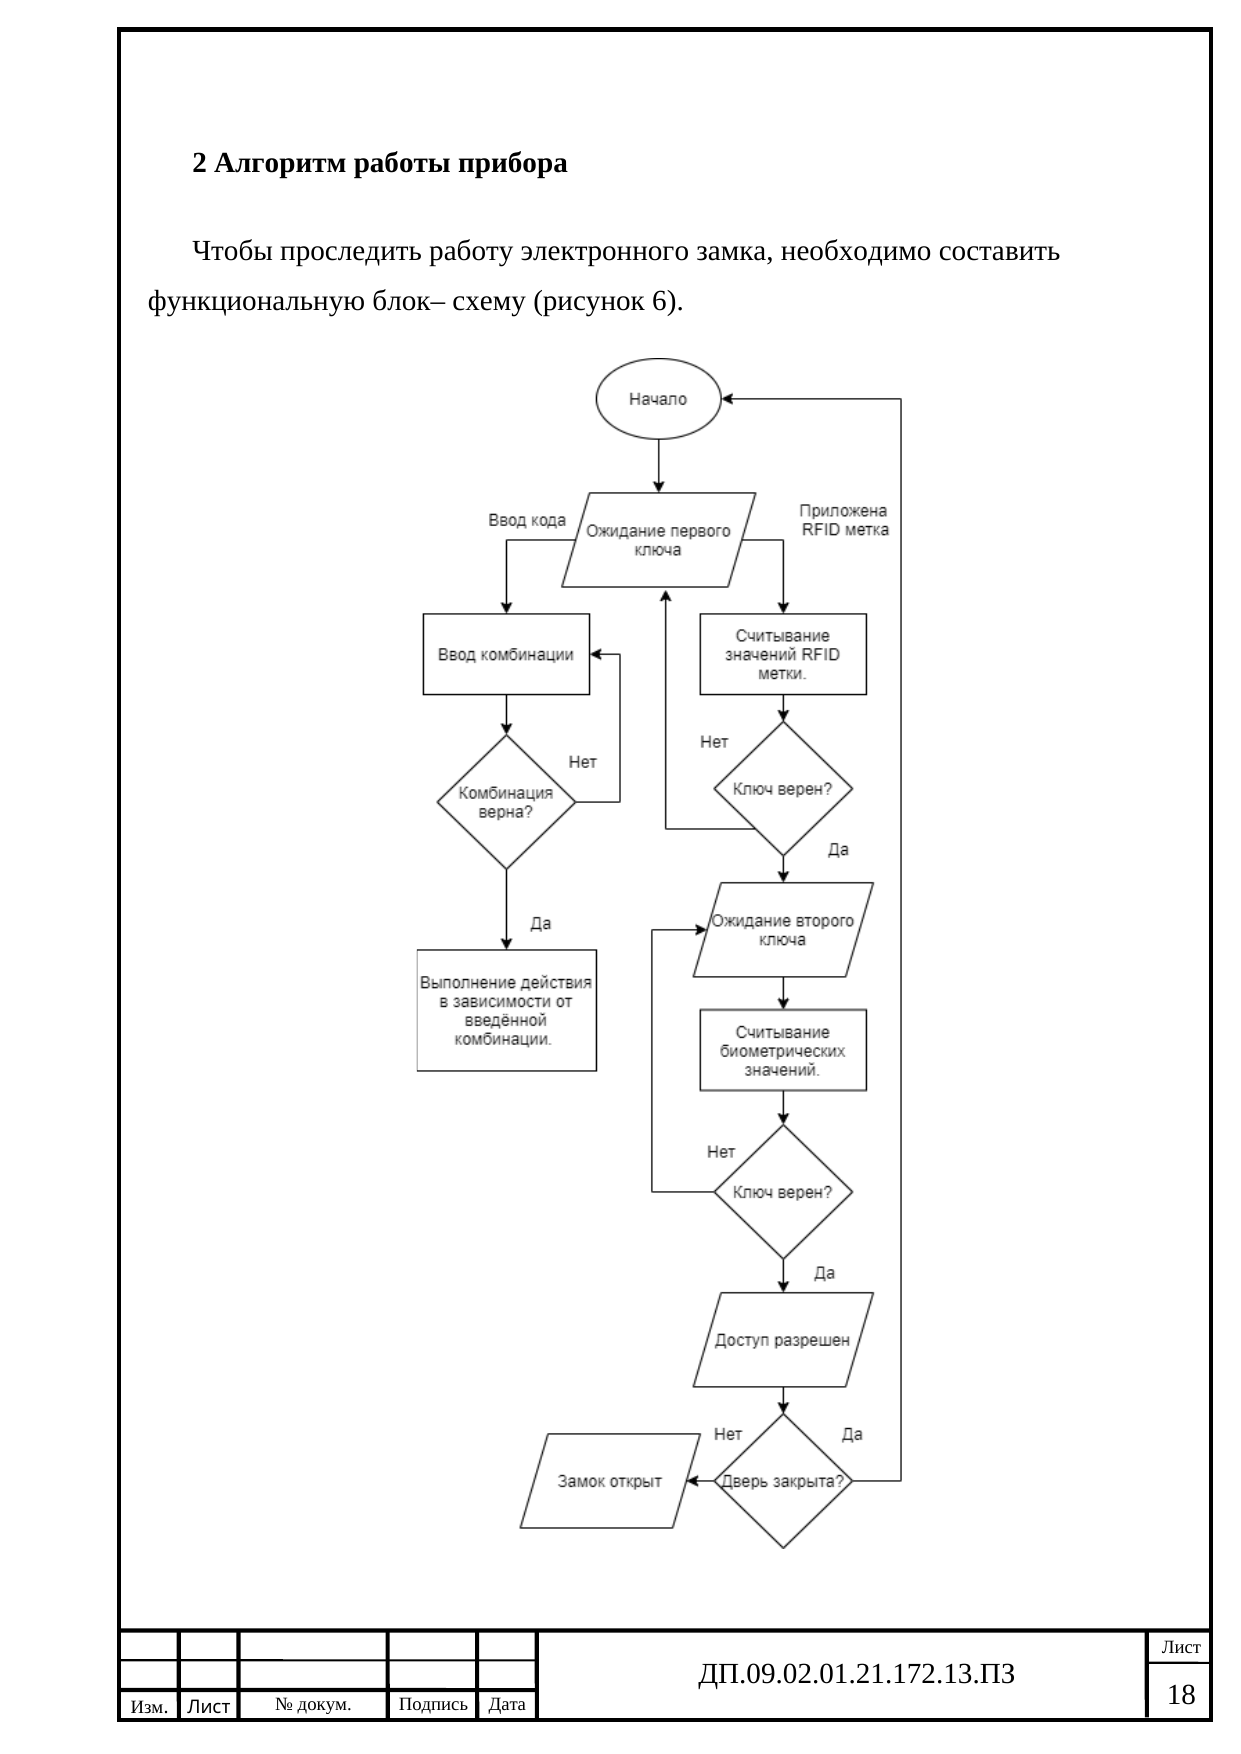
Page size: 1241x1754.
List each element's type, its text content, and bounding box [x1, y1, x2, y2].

text 2 Алгоритм работы прибора [148, 145, 1181, 178]
text Чтобы проследить работу электронного замка, необходимо составить функциональную блок– схему (рисунок 6). [148, 233, 1181, 317]
picture [416, 358, 913, 1549]
